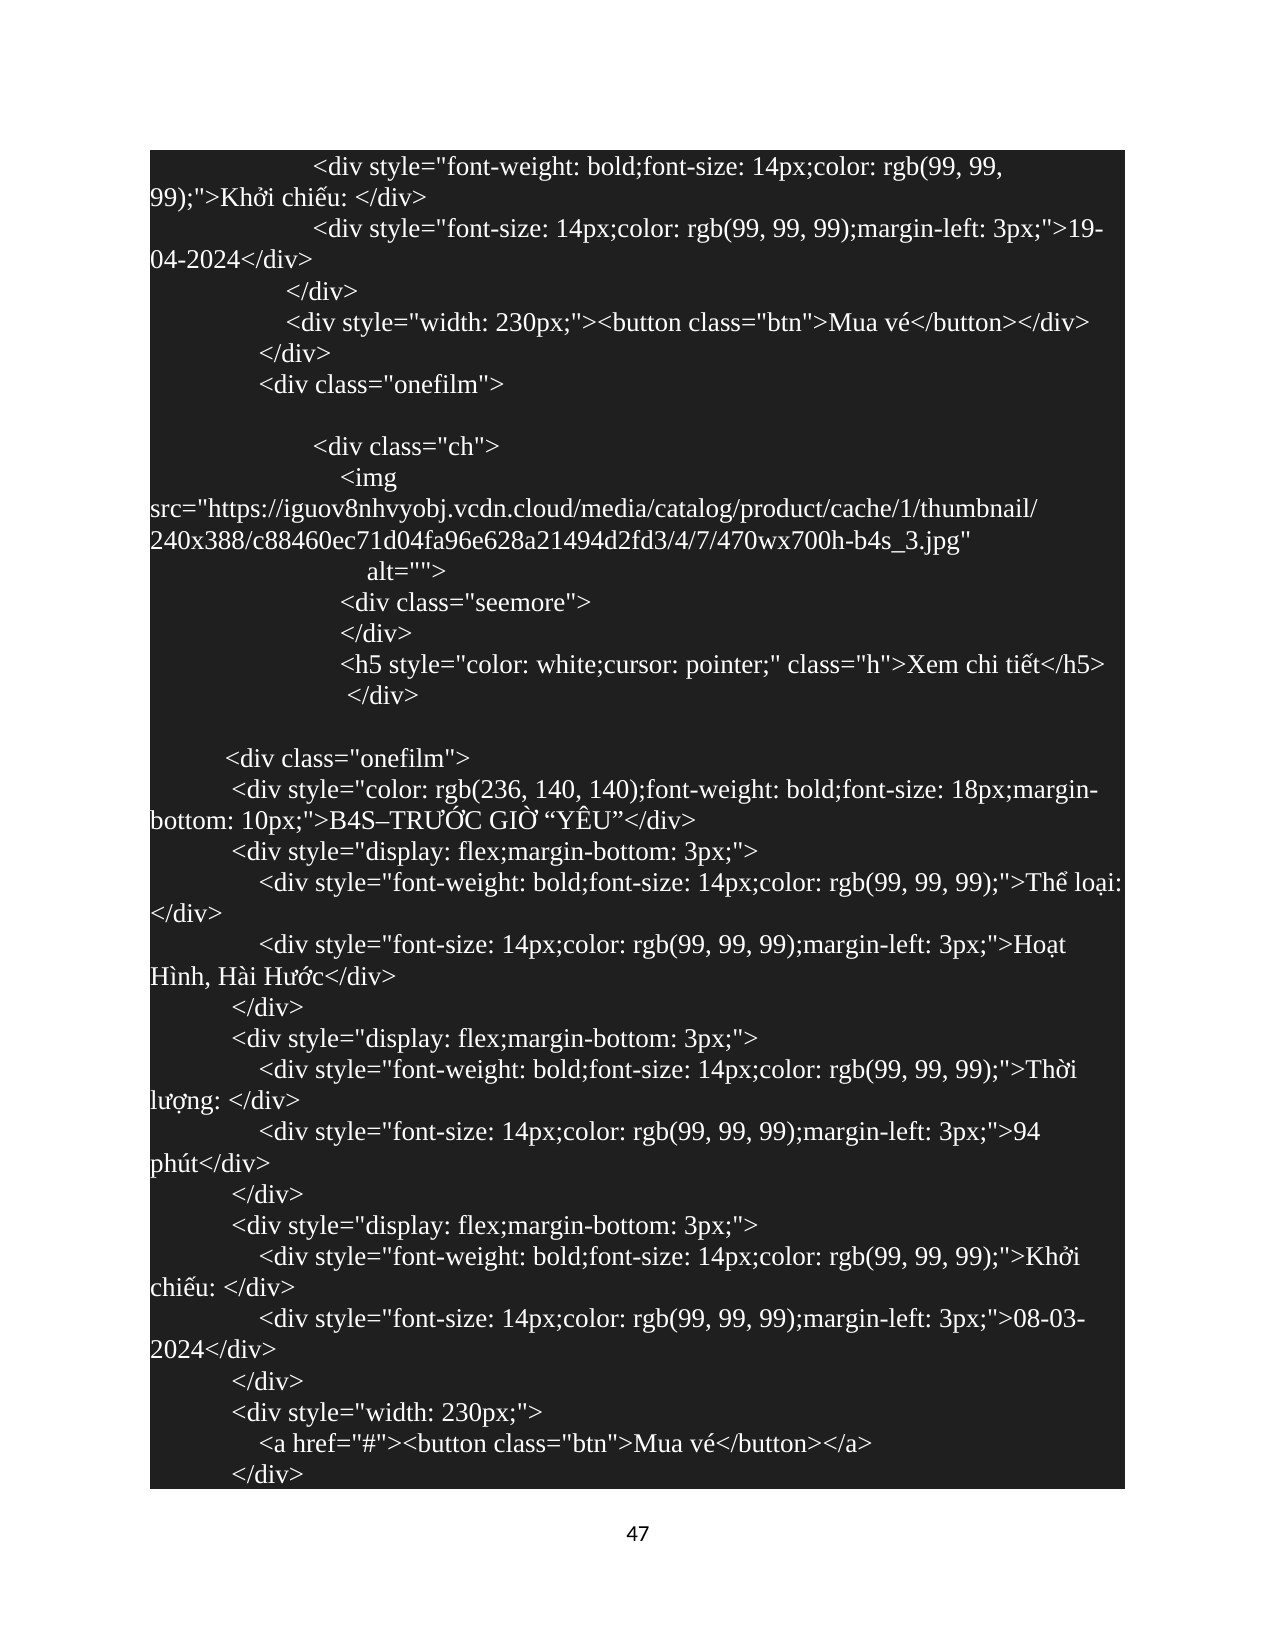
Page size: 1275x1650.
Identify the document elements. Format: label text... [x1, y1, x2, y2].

text <div class="onefilm"> [150, 368, 1125, 399]
text <div style="display: flex;margin-bottom: 3px;"> [150, 1022, 1125, 1053]
text </div> [150, 337, 1125, 368]
text <div style="font-size: 14px;color: rgb(99, 99, 99);margin-left: 3px;">19-04-2024</div> [150, 212, 1125, 274]
text <a href="#"><button class="btn">Mua vé</button></a> [150, 1427, 1125, 1458]
text <div style="color: rgb(236, 140, 140);font-weight: bold;font-size: 18px;margin-bottom: 10px;">B4S–TRƯỚC GIỜ “YÊU”</div> [150, 773, 1125, 835]
text <div style="width: 230px;"> [150, 1396, 1125, 1427]
text <div style="font-weight: bold;font-size: 14px;color: rgb(99, 99, 99);">Thể loại: </div> [150, 866, 1125, 929]
text <div style="font-size: 14px;color: rgb(99, 99, 99);margin-left: 3px;">94 phút</div> [150, 1116, 1125, 1178]
text <div style="font-size: 14px;color: rgb(99, 99, 99);margin-left: 3px;">08-03-2024</div> [150, 1302, 1125, 1365]
text <div style="font-weight: bold;font-size: 14px;color: rgb(99, 99, 99);">Khởi chiếu: </div> [150, 1240, 1125, 1302]
text <div style="font-size: 14px;color: rgb(99, 99, 99);margin-left: 3px;">Hoạt Hình, Hài Hước</div> [150, 929, 1125, 991]
text <div style="display: flex;margin-bottom: 3px;"> [150, 835, 1125, 866]
text <div style="display: flex;margin-bottom: 3px;"> [150, 1209, 1125, 1240]
text </div> [150, 617, 1125, 648]
text <div style="font-weight: bold;font-size: 14px;color: rgb(99, 99, 99);">Khởi chiếu: </div> [150, 150, 1125, 212]
text <h5 style="color: white;cursor: pointer;" class="h">Xem chi tiết</h5> [150, 648, 1125, 679]
text </div> [150, 1365, 1125, 1396]
text alt=""> [150, 555, 1125, 586]
text <img src="https://iguov8nhvyobj.vcdn.cloud/media/catalog/product/cache/1/thumbnail/240x388/c88460ec71d04fa96e628a21494d2fd3/4/7/470wx700h-b4s_3.jpg" [150, 461, 1125, 555]
text <div class="onefilm"> [150, 742, 1125, 773]
text <div class="ch"> [150, 430, 1125, 461]
text </div> [150, 1458, 1125, 1489]
text </div> [150, 991, 1125, 1022]
text <div class="seemore"> [150, 586, 1125, 617]
text </div> [150, 1178, 1125, 1209]
text </div> [150, 679, 1125, 711]
text <div style="font-weight: bold;font-size: 14px;color: rgb(99, 99, 99);">Thời lượng: </div> [150, 1053, 1125, 1116]
text </div> [150, 274, 1125, 306]
text <div style="width: 230px;"><button class="btn">Mua vé</button></div> [150, 306, 1125, 337]
